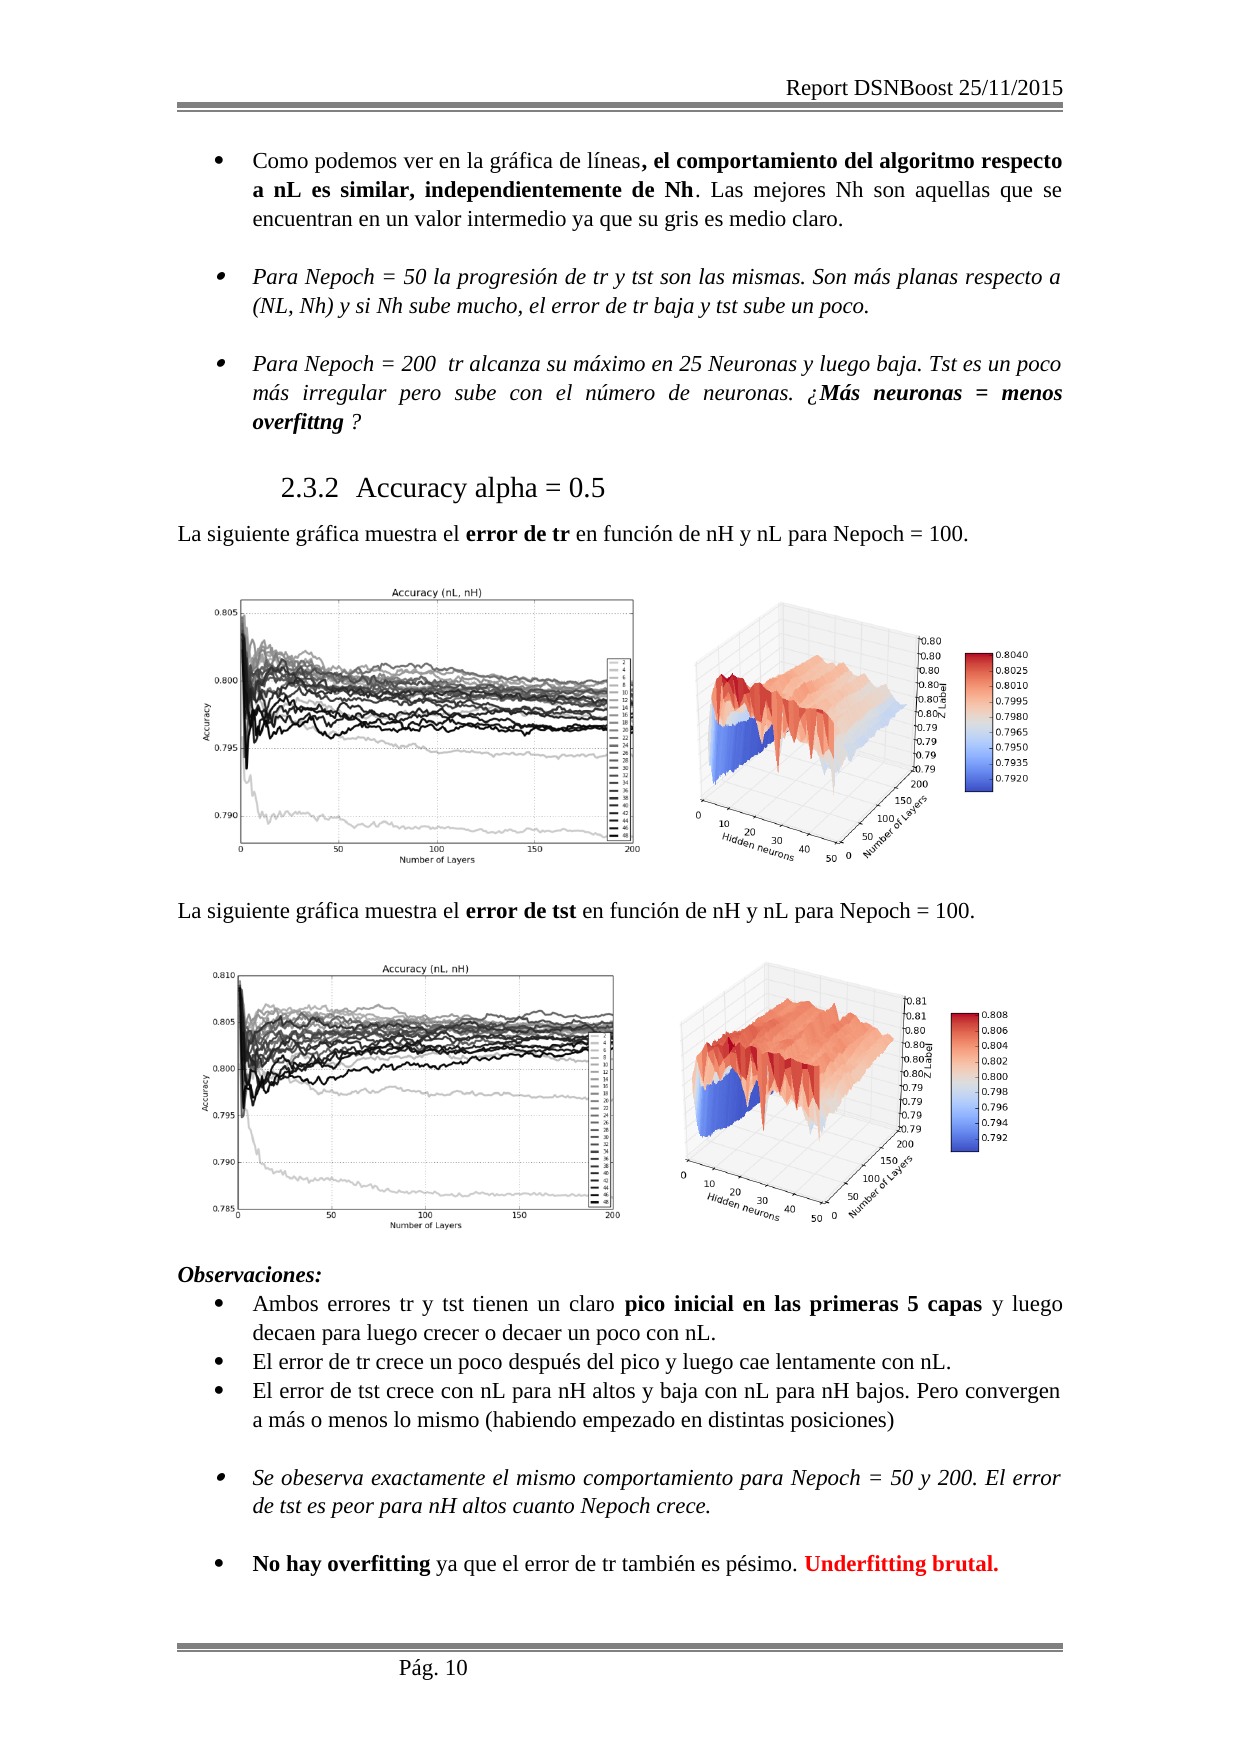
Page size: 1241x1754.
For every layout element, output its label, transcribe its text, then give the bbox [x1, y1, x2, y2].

list Para Nepoch = 200 tr alcanza su máximo en 25 Neuronas y luego baja. Tst es un poco más irregular pero sube con el número de neuronas. ¿Más neuronas = menos overfittng ? [215, 350, 1063, 434]
text La siguiente gráfica muestra el error de tst en función de nH y nL para Nepoch = 100. [177, 897, 1063, 923]
list Para Nepoch = 50 la progresión de tr y tst son las mismas. Son más planas respecto a (NL, Nh) y si Nh sube mucho, el error de tr baja y tst sube un poco. [215, 263, 1063, 319]
list No hay overfitting ya que el error de tr también es pésimo. Underfitting brutal. [215, 1550, 1063, 1577]
subtitle Accuracy alpha = 0.5 [281, 471, 1063, 504]
picture [177, 947, 1023, 1238]
text La siguiente gráfica muestra el error de tr en función de nH y nL para Nepoch = 100. [177, 520, 1063, 546]
list El error de tr crece un poco después del pico y luego cae lentamente con nL. [215, 1348, 1063, 1374]
list Como podemos ver en la gráfica de líneas, el comportamiento del algoritmo respecto a nL es similar, independientemente de Nh. Las mejores Nh son aquellas que se encuentran en un valor intermedio ya que su gris es medio claro. [215, 148, 1063, 232]
list Ambos errores tr y tst tienen un claro pico inicial en las primeras 5 capas y luego decaen para luego crecer o decaer un poco con nL. [215, 1290, 1063, 1345]
list Se obeserva exactamente el mismo comportamiento para Nepoch = 50 y 200. El error de tst es peor para nH altos cuanto Nepoch crece. [215, 1463, 1063, 1519]
picture [177, 569, 1043, 873]
text Observaciones: [177, 1261, 1063, 1287]
list El error de tst crece con nL para nH altos y baja con nL para nH bajos. Pero convergen a más o menos lo mismo (habiendo empezado en distintas posiciones) [215, 1377, 1063, 1432]
